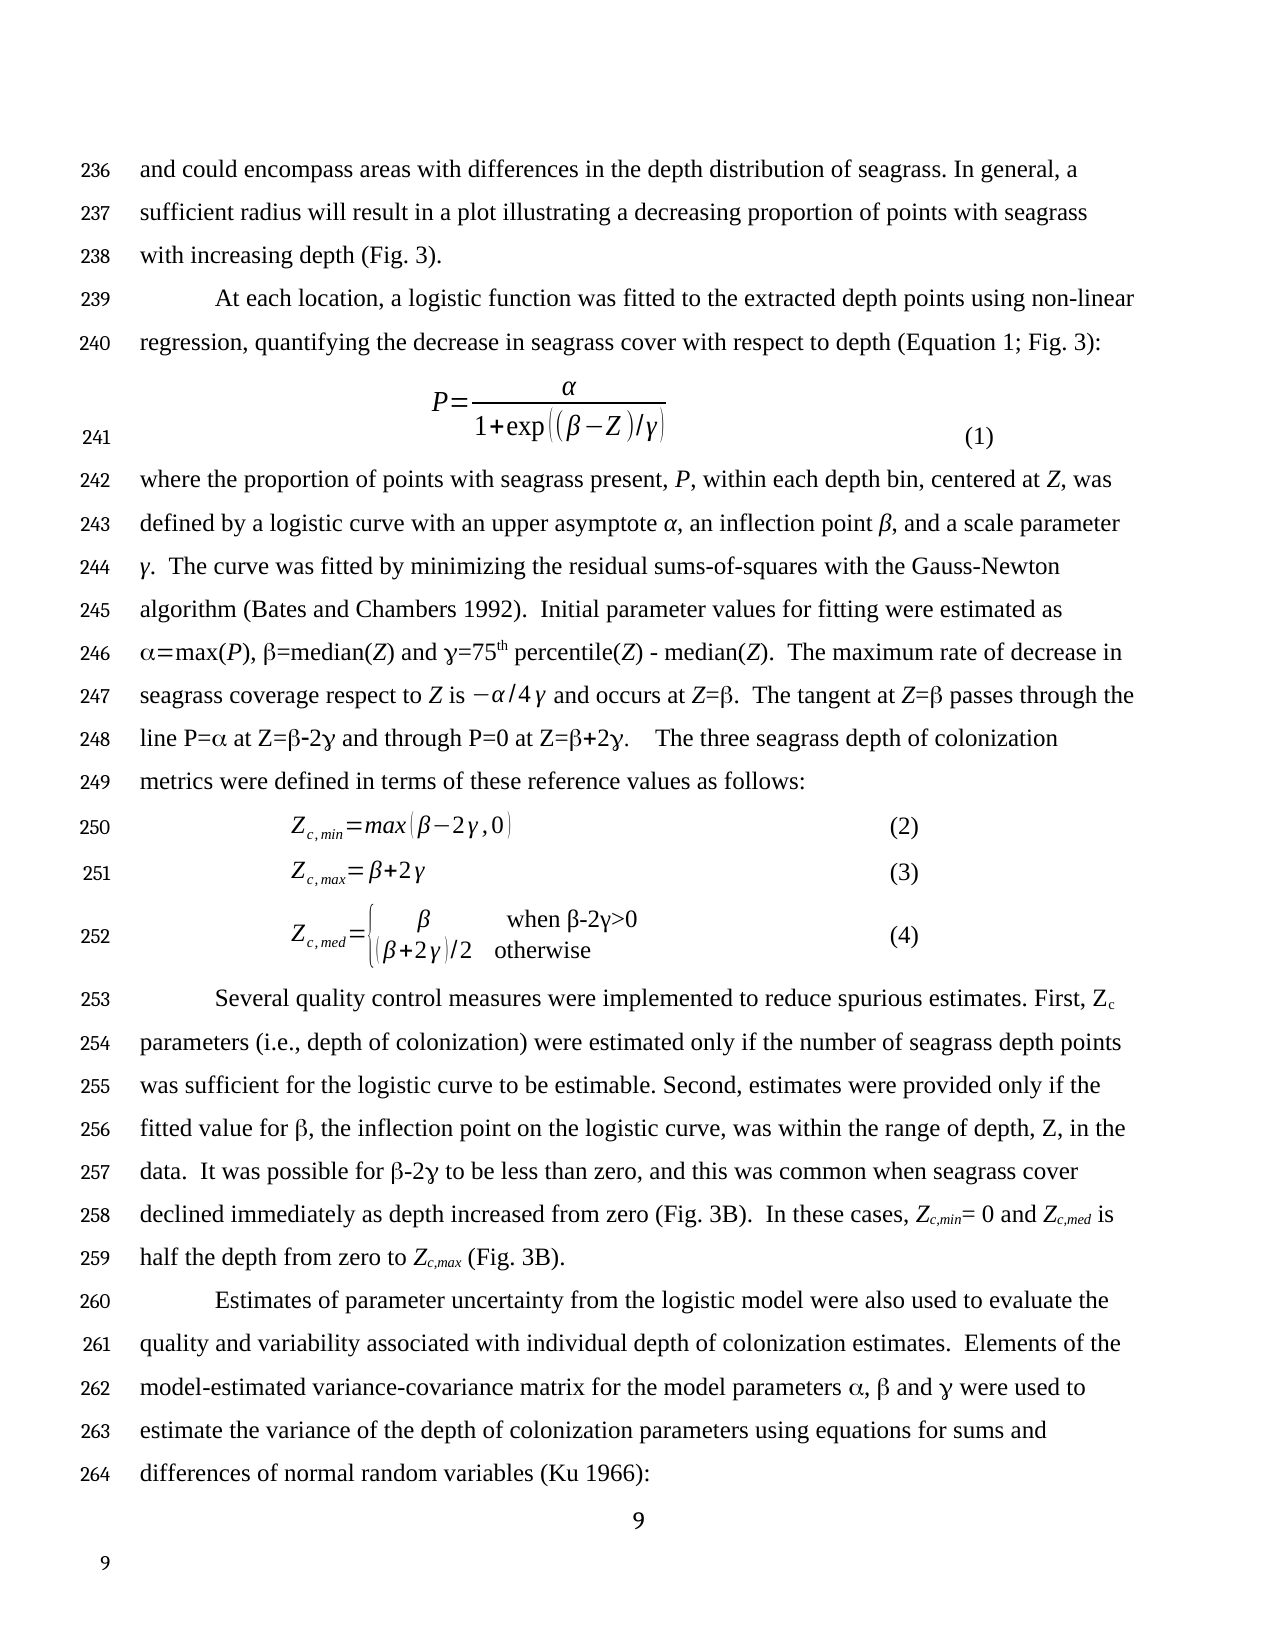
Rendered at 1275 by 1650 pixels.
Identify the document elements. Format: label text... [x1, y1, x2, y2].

text (1) [430, 370, 1137, 450]
text At each location, a logistic function was fitted to the extracted depth points using non-linear regression, quantifying the decrease in seagrass cover with respect to depth (Equation 1; Fig. 3): [139, 283, 1137, 355]
text (3) [289, 857, 1137, 888]
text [139, 154, 1137, 269]
text (4) [289, 902, 1137, 969]
text (2) [289, 809, 1137, 842]
text Estimates of parameter uncertainty from the logistic model were also used to evaluate the quality and variability associated with individual depth of colonization estimates. Elements of the model-estimated variance-covariance matrix for the model parameters ,  and  were used to estimate the variance of the depth of colonization parameters using equations for sums and differences of normal random variables (Ku 1966): [139, 1285, 1137, 1487]
text where the proportion of points with seagrass present, P, within each depth bin, centered at Z, was defined by a logistic curve with an upper asymptote α, an inflection point β, and a scale parameter γ. The curve was fitted by minimizing the residual sums-of-squares with the Gauss-Newton algorithm (Bates and Chambers 1992). Initial parameter values for fitting were estimated as max(P), =median(Z) and =75th percentile(Z) - median(Z). The maximum rate of decrease in seagrass coverage respect to Z is and occurs at Z=. The tangent at Z= passes through the line P= at Z= and through P=0 at Z=The three seagrass depth of colonization metrics were defined in terms of these reference values as follows: [139, 464, 1137, 795]
text Several quality control measures were implemented to reduce spurious estimates. First, Zc parameters (i.e., depth of colonization) were estimated only if the number of seagrass depth points was sufficient for the logistic curve to be estimable. Second, estimates were provided only if the fitted value for , the inflection point on the logistic curve, was within the range of depth, Z, in the data. It was possible for -2 to be less than zero, and this was common when seagrass cover declined immediately as depth increased from zero (Fig. 3B). In these cases, Zc,min= 0 and Zc,med is half the depth from zero to Zc,max (Fig. 3B). [139, 983, 1137, 1271]
